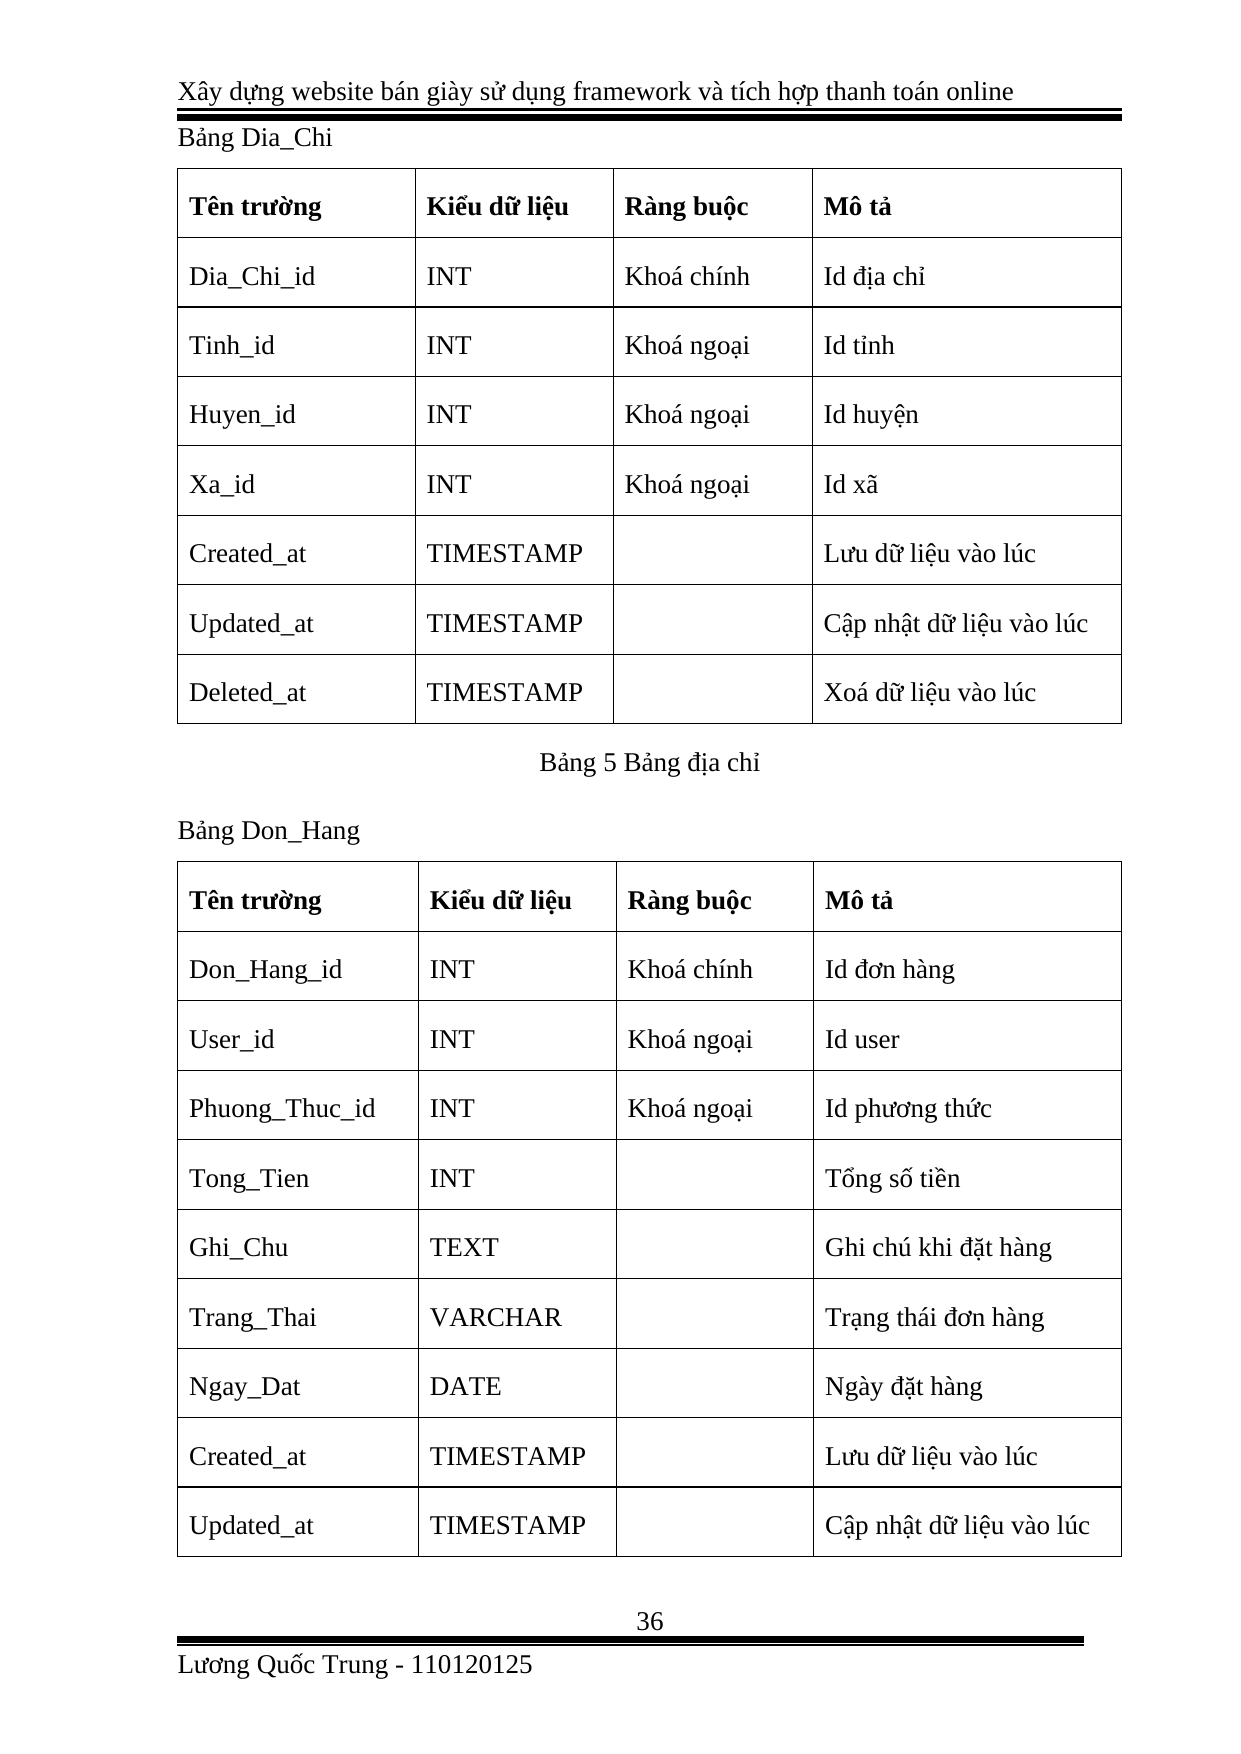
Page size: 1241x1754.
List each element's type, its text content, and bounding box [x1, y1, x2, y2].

table_cell Id tỉnh [813, 308, 1121, 376]
table_cell [614, 516, 812, 584]
table_cell [617, 1488, 813, 1556]
table_cell Lưu dữ liệu vào lúc [814, 1418, 1121, 1486]
table_header Kiểu dữ liệu [416, 169, 613, 237]
table_cell Tong_Tien [178, 1140, 418, 1208]
table_cell Trạng thái đơn hàng [814, 1279, 1121, 1347]
table_cell INT [419, 1140, 616, 1208]
table_cell User_id [178, 1001, 418, 1069]
table_cell Id địa chỉ [813, 238, 1121, 306]
table_cell Khoá chính [617, 932, 813, 1000]
table_cell Ghi_Chu [178, 1210, 418, 1278]
table_header Mô tả [814, 862, 1121, 931]
table_cell Xa_id [178, 446, 415, 515]
table_cell TIMESTAMP [419, 1488, 616, 1556]
table_cell Updated_at [178, 1488, 418, 1556]
table_cell Phuong_Thuc_id [178, 1071, 418, 1139]
text Bảng Don_Hang [177, 814, 1122, 846]
table_cell Don_Hang_id [178, 932, 418, 1000]
table_cell Khoá ngoại [614, 446, 812, 515]
table_header Mô tả [813, 169, 1121, 237]
text Bảng 5 Bảng địa chỉ [177, 746, 1122, 777]
table_cell INT [419, 1071, 616, 1139]
table_cell Tinh_id [178, 308, 415, 376]
table_cell TIMESTAMP [416, 655, 613, 723]
table_header Tên trường [178, 169, 415, 237]
table_cell INT [419, 932, 616, 1000]
table_header Tên trường [178, 862, 418, 931]
table_cell [614, 585, 812, 654]
table_cell DATE [419, 1349, 616, 1417]
table_cell Cập nhật dữ liệu vào lúc [814, 1488, 1121, 1556]
table_cell Tổng số tiền [814, 1140, 1121, 1208]
table_cell Khoá chính [614, 238, 812, 306]
table_cell Id user [814, 1001, 1121, 1069]
table_cell Khoá ngoại [617, 1071, 813, 1139]
table_cell [617, 1279, 813, 1347]
table_header Kiểu dữ liệu [419, 862, 616, 931]
table_cell Ghi chú khi đặt hàng [814, 1210, 1121, 1278]
table_cell INT [416, 446, 613, 515]
table_cell INT [419, 1001, 616, 1069]
table_cell Updated_at [178, 585, 415, 654]
table_cell Created_at [178, 1418, 418, 1486]
table_cell INT [416, 238, 613, 306]
table_cell Khoá ngoại [614, 377, 812, 445]
table_cell [617, 1418, 813, 1486]
table_cell Created_at [178, 516, 415, 584]
table_cell Ngày đặt hàng [814, 1349, 1121, 1417]
table_cell Lưu dữ liệu vào lúc [813, 516, 1121, 584]
table_cell Id xã [813, 446, 1121, 515]
table_cell TEXT [419, 1210, 616, 1278]
table_cell Trang_Thai [178, 1279, 418, 1347]
table_cell [614, 655, 812, 723]
table_cell TIMESTAMP [419, 1418, 616, 1486]
table_cell INT [416, 308, 613, 376]
table_cell [617, 1140, 813, 1208]
table_cell Deleted_at [178, 655, 415, 723]
table_cell INT [416, 377, 613, 445]
table_cell Id phương thức [814, 1071, 1121, 1139]
table_cell Huyen_id [178, 377, 415, 445]
table_cell [617, 1349, 813, 1417]
table_cell Khoá ngoại [614, 308, 812, 376]
table_cell TIMESTAMP [416, 585, 613, 654]
table_cell Cập nhật dữ liệu vào lúc [813, 585, 1121, 654]
table_cell VARCHAR [419, 1279, 616, 1347]
table_header Ràng buộc [617, 862, 813, 931]
text Bảng Dia_Chi [177, 121, 1122, 152]
table_cell Khoá ngoại [617, 1001, 813, 1069]
table_cell Xoá dữ liệu vào lúc [813, 655, 1121, 723]
table_cell Id huyện [813, 377, 1121, 445]
table_cell Dia_Chi_id [178, 238, 415, 306]
table_cell TIMESTAMP [416, 516, 613, 584]
table_header Ràng buộc [614, 169, 812, 237]
table_cell Ngay_Dat [178, 1349, 418, 1417]
table_cell [617, 1210, 813, 1278]
table_cell Id đơn hàng [814, 932, 1121, 1000]
